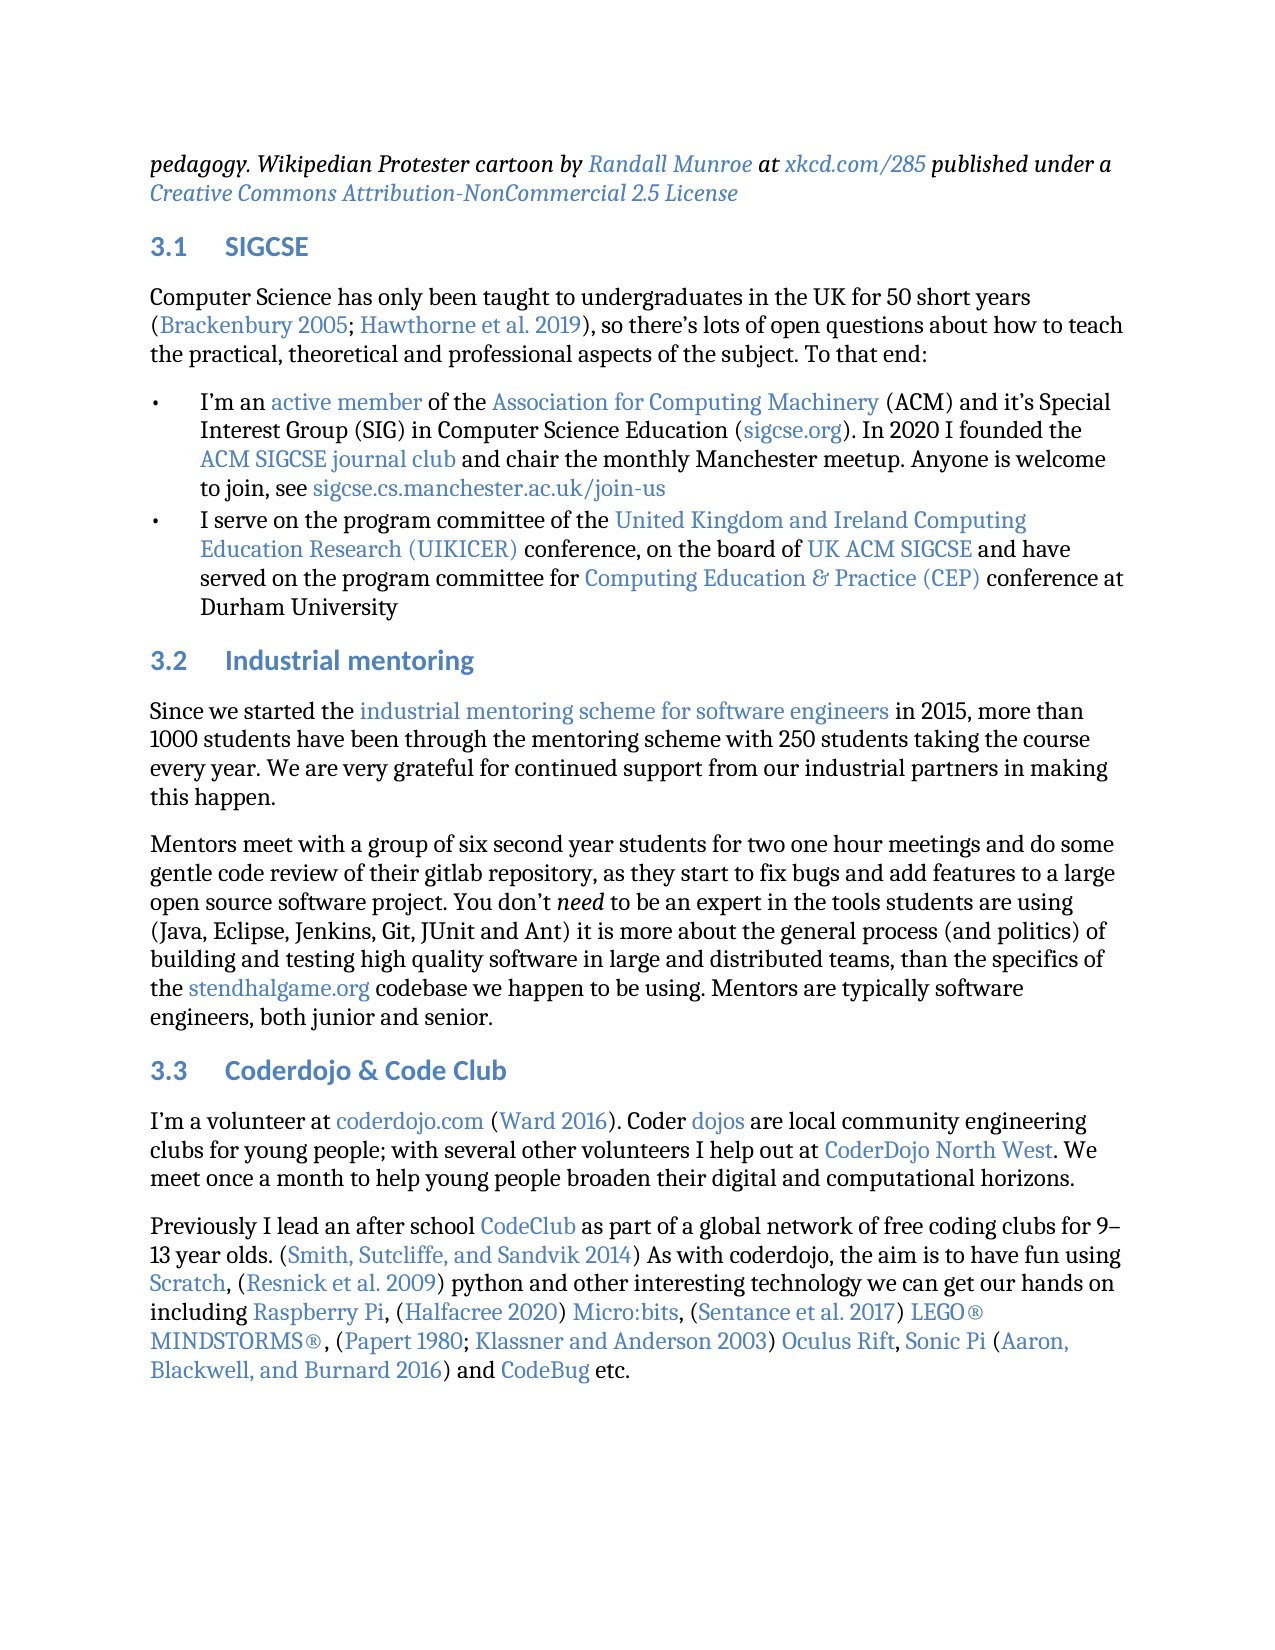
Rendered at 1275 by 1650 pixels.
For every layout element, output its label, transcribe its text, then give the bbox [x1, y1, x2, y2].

list I serve on the program committee of the United Kingdom and Ireland Computing Education Research (UIKICER) conference, on the board of UK ACM SIGCSE and have served on the program committee for Computing Education & Practice (CEP) conference at Durham University [150, 506, 1125, 621]
text Mentors meet with a group of six second year students for two one hour meetings and do some gentle code review of their gitlab repository, as they start to fix bugs and add features to a large open source software project. You don’t need to be an expert in the tools students are using (Java, Eclipse, Jenkins, Git, JUnit and Ant) it is more about the general process (and politics) of building and testing high quality software in large and distributed teams, than the specifics of the stendhalgame.org codebase we happen to be using. Mentors are typically software engineers, both junior and senior. [150, 830, 1125, 1032]
text Previously I lead an after school CodeClub as part of a global network of free coding clubs for 9–13 year olds. (Smith, Sutcliffe, and Sandvik 2014) As with coderdojo, the aim is to have fun using Scratch, (Resnick et al. 2009) python and other interesting technology we can get our hands on including Raspberry Pi, (Halfacree 2020) Micro:bits, (Sentance et al. 2017) LEGO® MINDSTORMS®, (Papert 1980; Klassner and Anderson 2003) Oculus Rift, Sonic Pi (Aaron, Blackwell, and Burnard 2016) and CodeBug etc. [150, 1212, 1125, 1384]
text Since we started the industrial mentoring scheme for software engineers in 2015, more than 1000 students have been through the mentoring scheme with 250 students taking the course every year. We are very grateful for continued support from our industrial partners in making this happen. [150, 697, 1125, 812]
subtitle 3.3 Coderdojo & Code Club [150, 1052, 1125, 1088]
text Computer Science has only been taught to undergraduates in the UK for 50 short years (Brackenbury 2005; Hawthorne et al. 2019), so there’s lots of open questions about how to teach the practical, theoretical and professional aspects of the subject. To that end: [150, 283, 1125, 369]
text I’m a volunteer at coderdojo.com (Ward 2016). Coder dojos are local community engineering clubs for young people; with several other volunteers I help out at CoderDojo North West. We meet once a month to help young people broaden their digital and computational horizons. [150, 1107, 1125, 1193]
list I’m an active member of the Association for Computing Machinery (ACM) and it’s Special Interest Group (SIG) in Computer Science Education (sigcse.org). In 2020 I founded the ACM SIGCSE journal club and chair the monthly Manchester meetup. Anyone is welcome to join, see sigcse.cs.manchester.ac.uk/join-us [150, 388, 1125, 503]
subtitle 3.1 SIGCSE [150, 228, 1125, 264]
subtitle 3.2 Industrial mentoring [150, 642, 1125, 678]
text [150, 150, 1125, 207]
